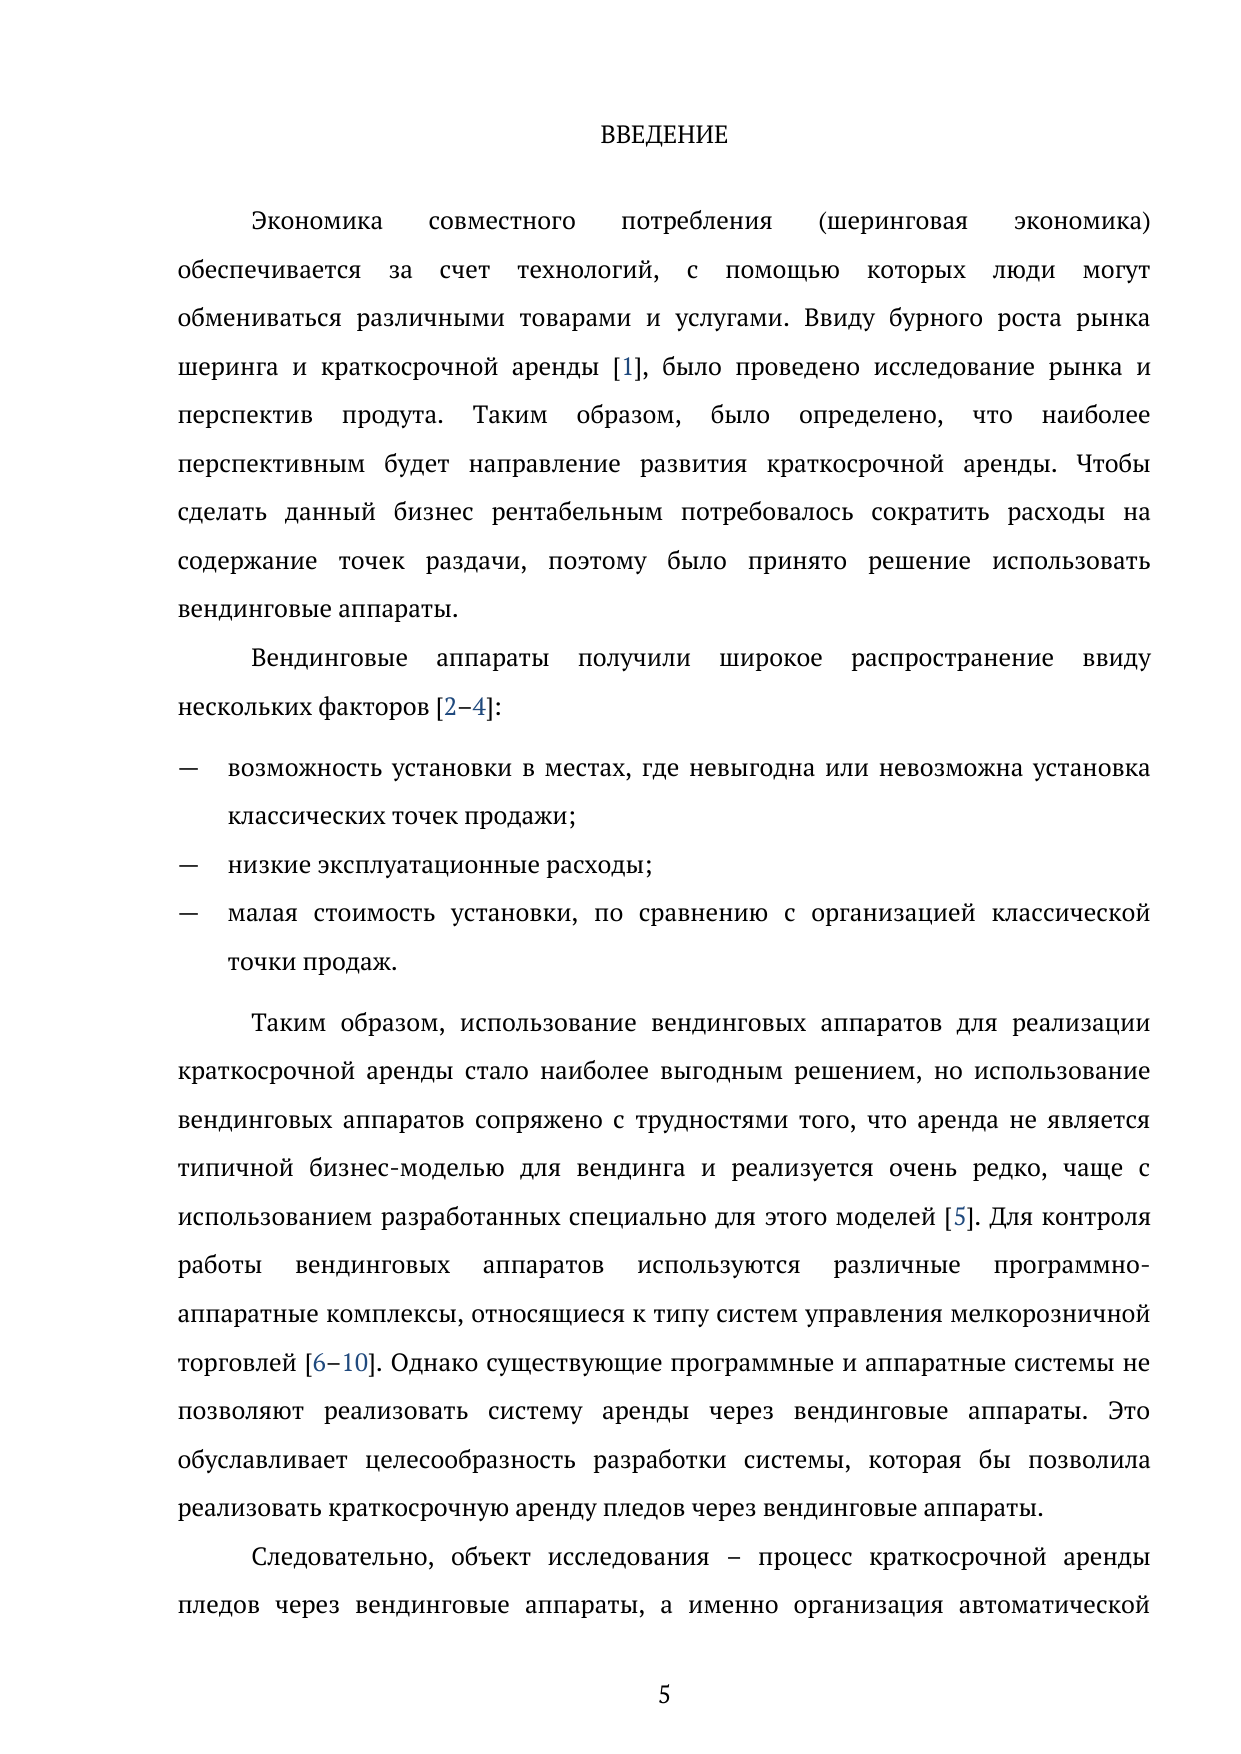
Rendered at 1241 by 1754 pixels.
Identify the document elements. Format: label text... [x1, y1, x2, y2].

text Экономика совместного потребления (шеринговая экономика) обеспечивается за счет технологий, с помощью которых люди могут обмениваться различными товарами и услугами. Ввиду бурного роста рынка шеринга и краткосрочной аренды [1], было проведено исследование рынка и перспектив продута. Таким образом, было определено, что наиболее перспективным будет направление развития краткосрочной аренды. Чтобы сделать данный бизнес рентабельным потребовалось сократить расходы на содержание точек раздачи, поэтому было принято решение использовать вендинговые аппараты. [177, 204, 1152, 625]
list малая стоимость установки, по сравнению с организацией классической точки продаж. [177, 896, 1152, 977]
list низкие эксплуатационные расходы; [177, 848, 1152, 880]
text Таким образом, использование вендинговых аппаратов для реализации краткосрочной аренды стало наиболее выгодным решением, но использование вендинговых аппаратов сопряжено с трудностями того, что аренда не является типичной бизнес-моделью для вендинга и реализуется очень редко, чаще с использованием разработанных специально для этого моделей [5]. Для контроля работы вендинговых аппаратов используются различные программно-аппаратные комплексы, относящиеся к типу систем управления мелкорозничной торговлей [6–10]. Однако существующие программные и аппаратные системы не позволяют реализовать систему аренды через вендинговые аппараты. Это обуславливает целесообразность разработки системы, которая бы позволила реализовать краткосрочную аренду пледов через вендинговые аппараты. [177, 1006, 1152, 1524]
subtitle Введение [177, 118, 1152, 151]
text Вендинговые аппараты получили широкое распространение ввиду нескольких факторов [2–4]: [177, 641, 1152, 722]
list возможность установки в местах, где невыгодна или невозможна установка классических точек продажи; [177, 751, 1152, 832]
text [177, 1540, 1152, 1621]
